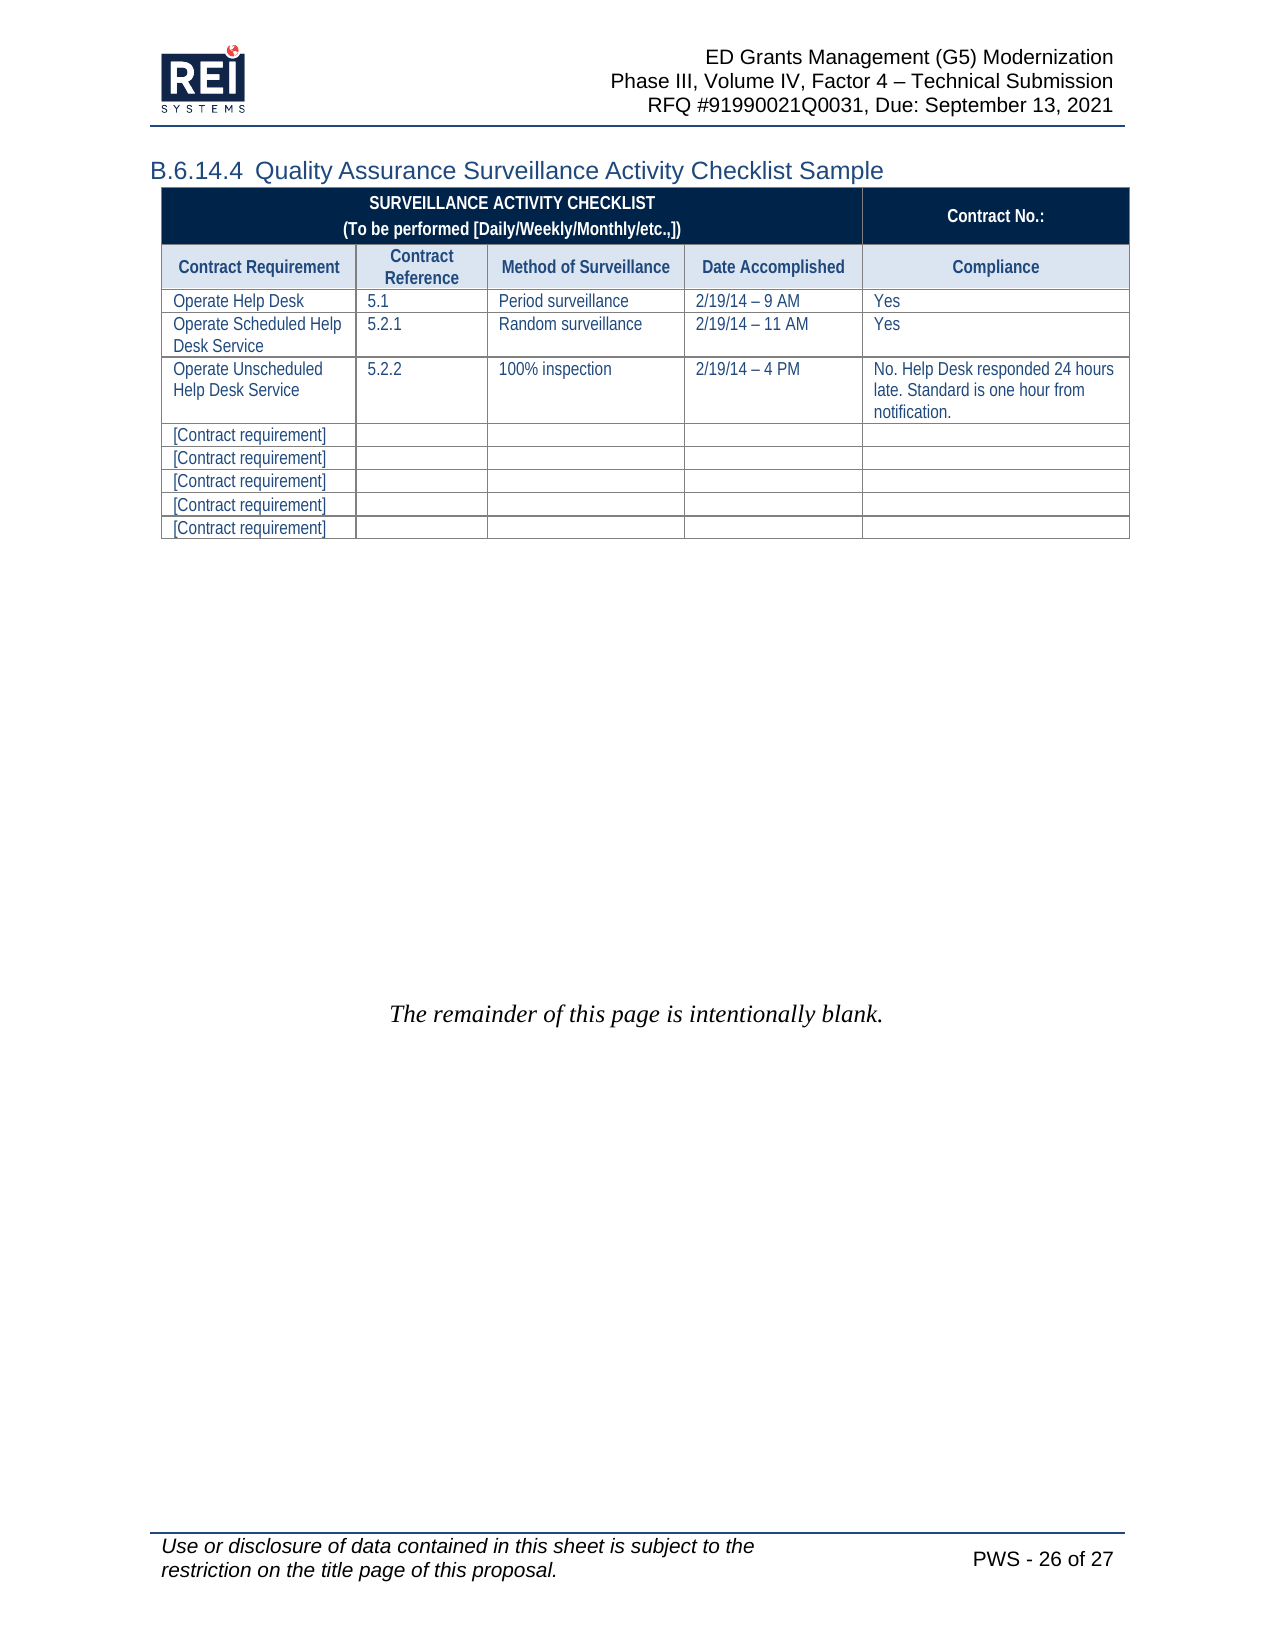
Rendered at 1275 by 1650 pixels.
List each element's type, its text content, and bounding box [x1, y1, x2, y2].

table_cell Operate Unscheduled Help Desk Service [162, 358, 355, 422]
table_cell [357, 447, 487, 469]
table_cell [488, 493, 684, 515]
table_cell [357, 424, 487, 446]
table_header SURVEILLANCE ACTIVITY CHECKLIST (To be performed [Daily/Weekly/Monthly/etc.,]) [162, 188, 862, 244]
table_cell [685, 517, 862, 538]
table_cell [Contract requirement] [162, 424, 355, 446]
table_cell [357, 517, 487, 538]
table_cell Period surveillance [488, 290, 684, 312]
table_cell [863, 493, 1129, 515]
picture [161, 45, 245, 113]
table_cell [863, 517, 1129, 538]
text The remainder of this page is intentionally blank. [150, 999, 1125, 1028]
table_cell 2/19/14 – 4 PM [685, 358, 862, 422]
table_cell [488, 447, 684, 469]
table_cell [Contract requirement] [162, 447, 355, 469]
table_cell 5.2.1 [357, 313, 487, 356]
table_cell Operate Scheduled Help Desk Service [162, 313, 355, 356]
subtitle Quality Assurance Surveillance Activity Checklist Sample [150, 156, 1125, 185]
table_cell No. Help Desk responded 24 hours late. Standard is one hour from notification. [863, 358, 1129, 422]
table_cell Method of Surveillance [488, 245, 684, 288]
table_cell Date Accomplished [685, 245, 862, 288]
table_cell [357, 493, 487, 515]
table_cell [Contract requirement] [162, 493, 355, 515]
table_cell 5.2.2 [357, 358, 487, 422]
table_cell Contract Requirement [162, 245, 355, 288]
table_cell 2/19/14 – 9 AM [685, 290, 862, 312]
table_cell [488, 470, 684, 492]
table_cell Operate Help Desk [162, 290, 355, 312]
table_cell [863, 470, 1129, 492]
table_cell [685, 447, 862, 469]
table_cell Yes [863, 313, 1129, 356]
table_cell Contract Reference [357, 245, 487, 288]
table_cell Yes [863, 290, 1129, 312]
table_cell [488, 424, 684, 446]
table_cell [685, 424, 862, 446]
table_header Contract No.: [863, 188, 1129, 244]
table_cell [685, 470, 862, 492]
table_cell [Contract requirement] [162, 470, 355, 492]
table_cell Random surveillance [488, 313, 684, 356]
table_cell [Contract requirement] [162, 517, 355, 538]
table_cell 2/19/14 – 11 AM [685, 313, 862, 356]
table_cell [863, 424, 1129, 446]
table_cell 100% inspection [488, 358, 684, 422]
table_cell 5.1 [357, 290, 487, 312]
table_cell Compliance [863, 245, 1129, 288]
table_cell [685, 493, 862, 515]
table_cell [863, 447, 1129, 469]
table_cell [357, 470, 487, 492]
table_cell [488, 517, 684, 538]
